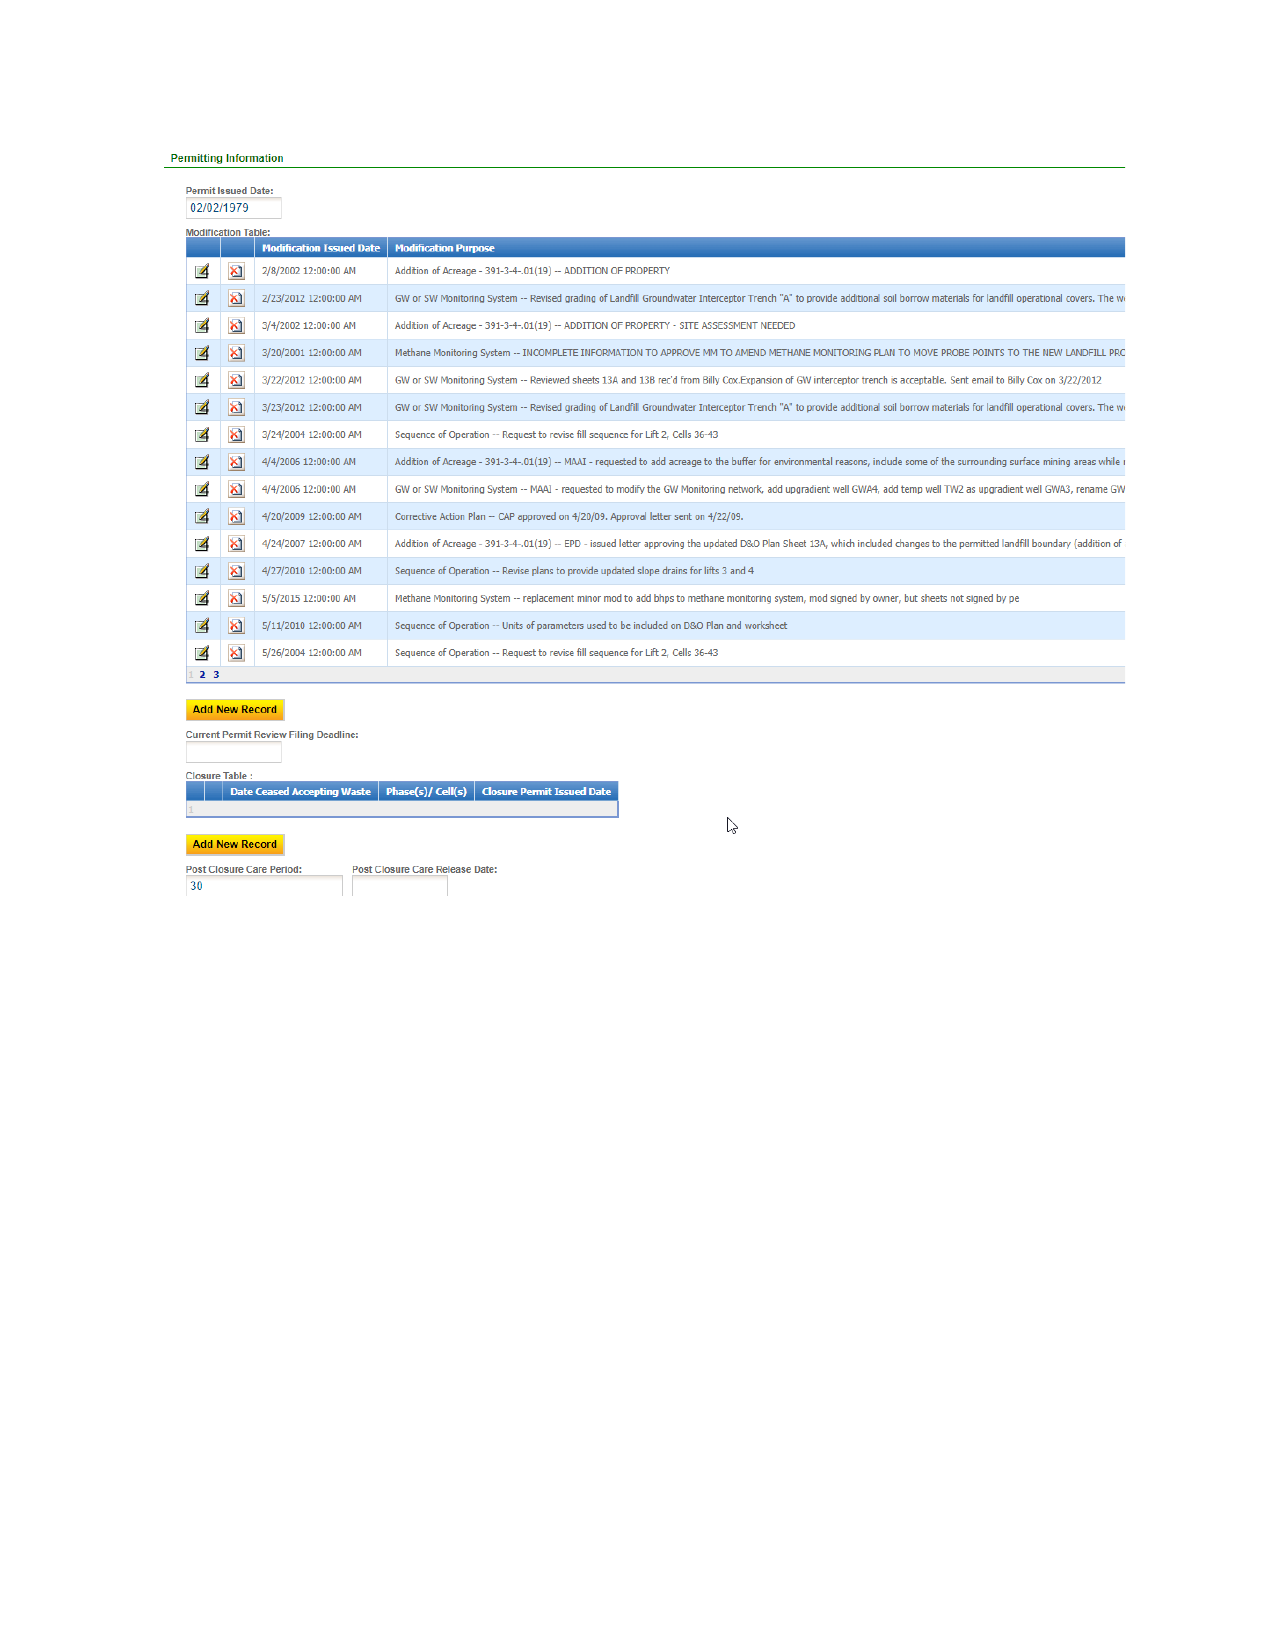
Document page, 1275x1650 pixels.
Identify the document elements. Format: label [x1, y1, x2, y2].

picture [150, 150, 1125, 896]
